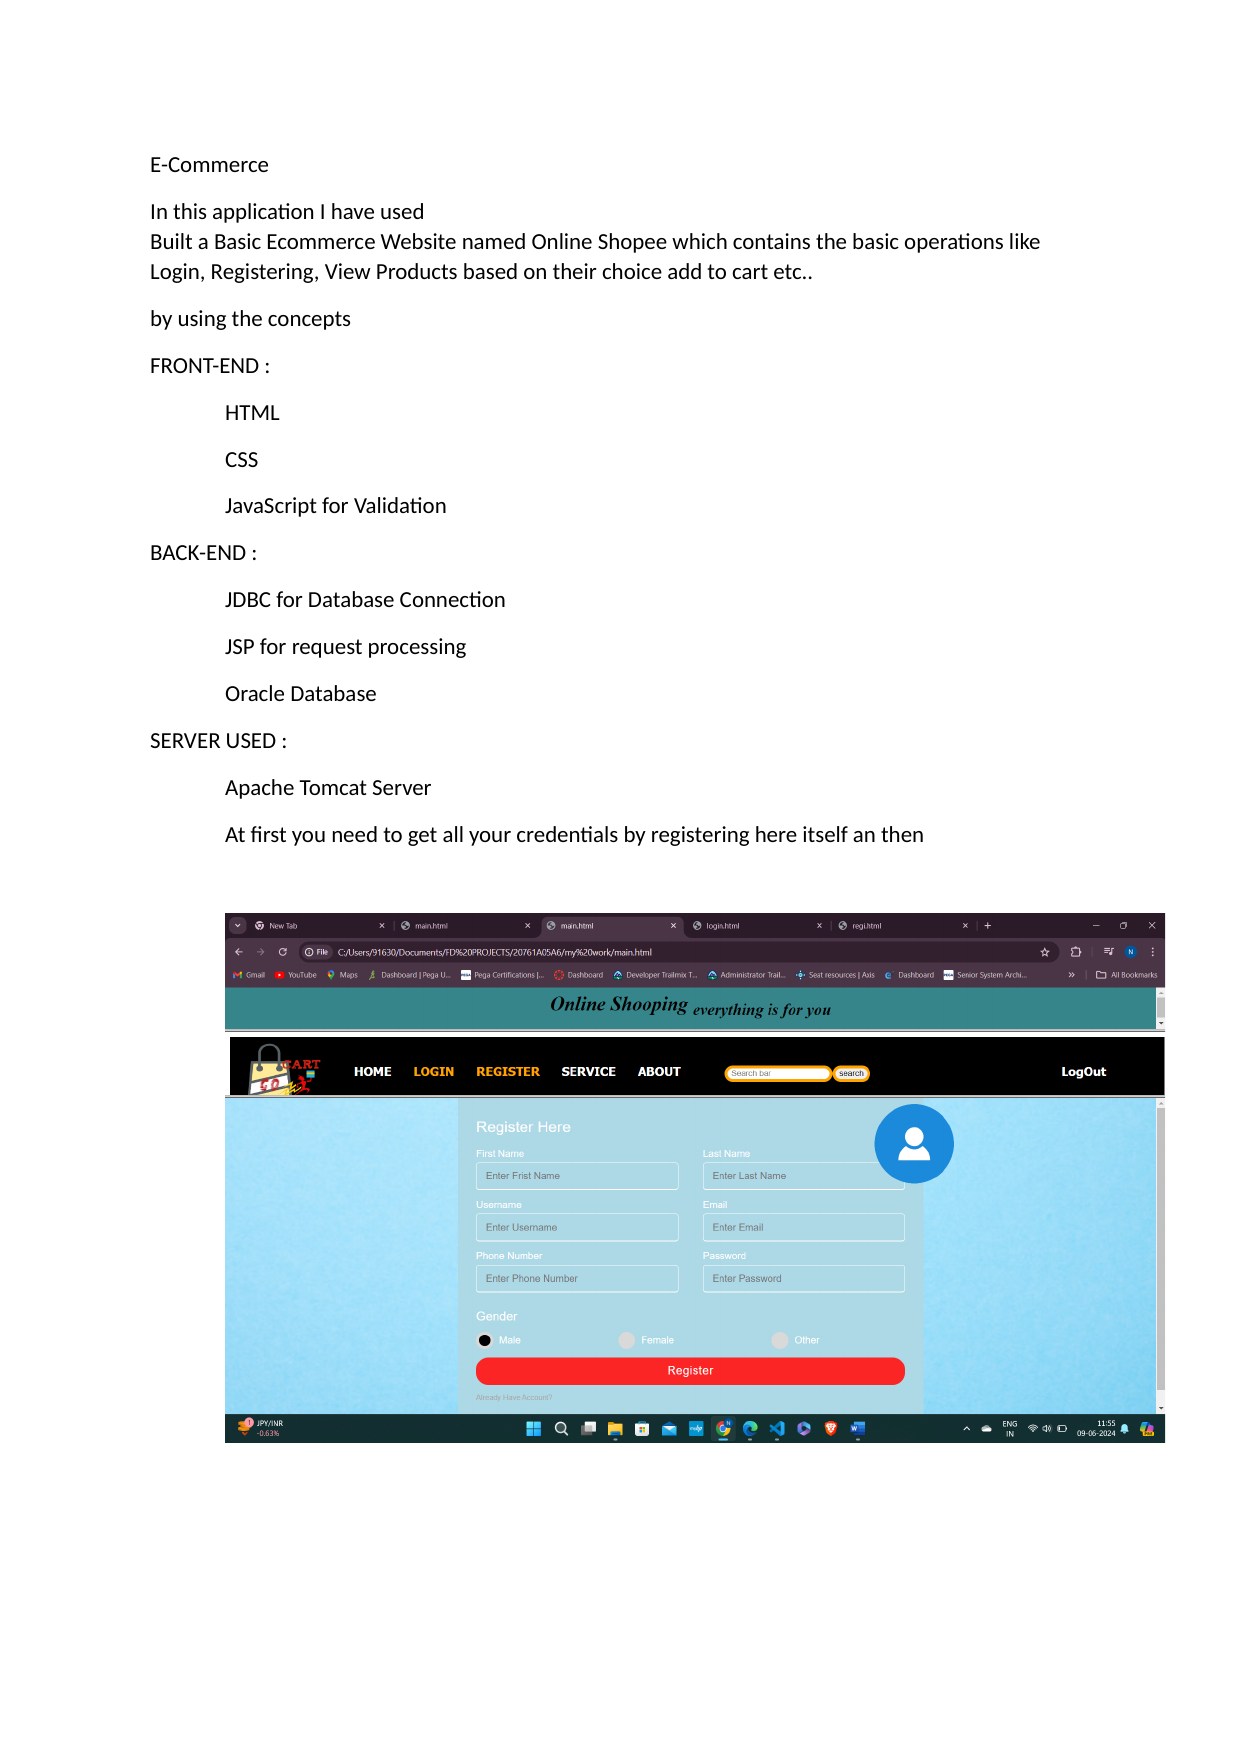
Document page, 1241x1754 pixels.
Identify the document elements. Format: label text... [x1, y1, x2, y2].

text JDBC for Database Connection [150, 585, 1090, 613]
text In this application I have used Built a Basic Ecommerce Website named Online Shopee which contains the basic operations like Login, Registering, View Products based on their choice add to cart etc.. [150, 197, 1090, 285]
text Oracle Database [150, 679, 1090, 707]
text Apache Tomcat Server [150, 773, 1090, 801]
text E-Commerce [150, 150, 1090, 178]
text CSS [225, 445, 1090, 473]
text JSP for request processing [150, 632, 1090, 660]
text BACK-END : [150, 538, 1090, 567]
text SERVER USED : [150, 726, 1090, 754]
text JavaScript for Validation [225, 492, 1090, 520]
picture [225, 913, 1166, 1443]
text HTML [150, 398, 1090, 426]
text FRONT-END : [150, 351, 1090, 379]
text At first you need to get all your credentials by registering here itself an then [150, 820, 1090, 848]
text by using the concepts [150, 304, 1090, 332]
